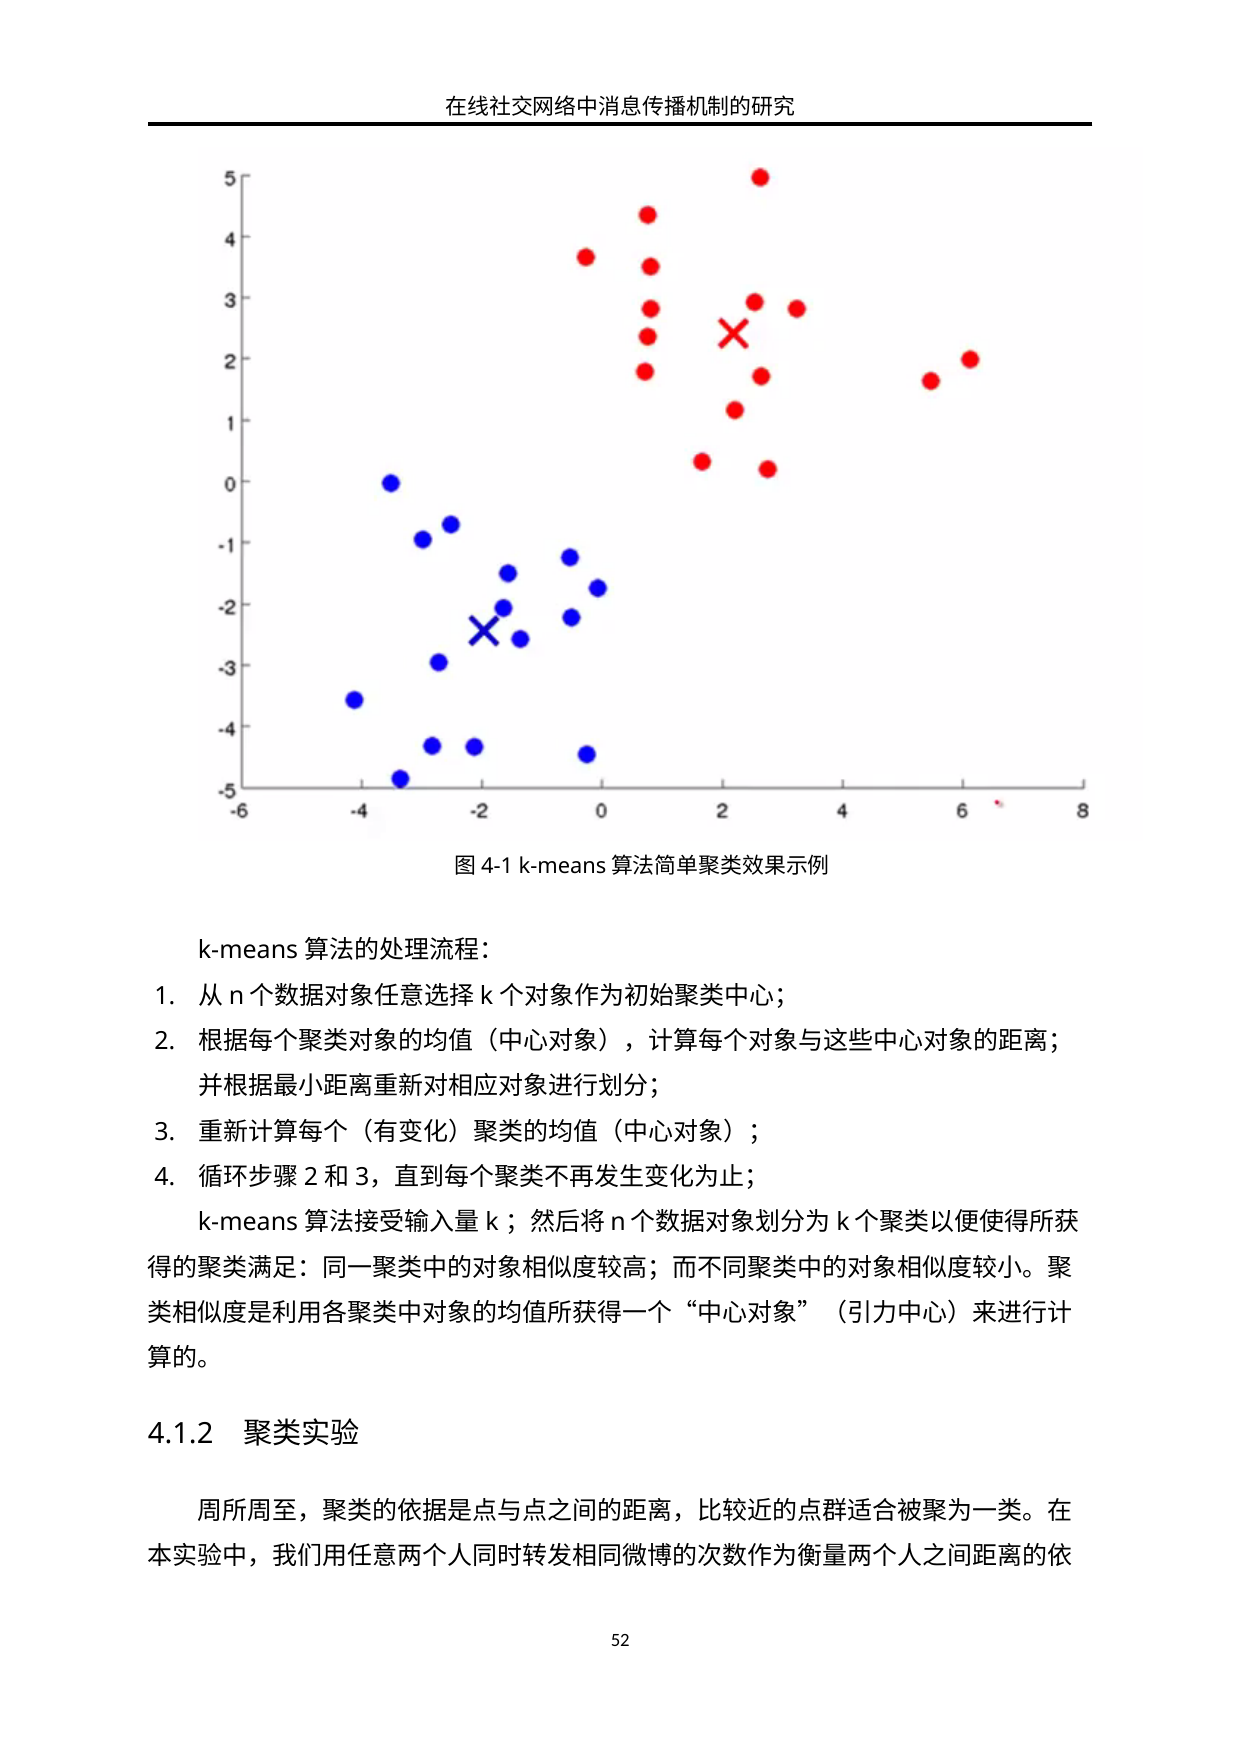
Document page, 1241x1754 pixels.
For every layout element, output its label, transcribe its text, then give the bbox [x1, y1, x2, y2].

picture [197, 147, 1143, 841]
subtitle 4.1.2 聚类实验 [148, 1410, 1092, 1452]
list 循环步骤 2 和 3，直到每个聚类不再发生变化为止； [154, 1156, 1092, 1193]
list 根据每个聚类对象的均值（中心对象），计算每个对象与这些中心对象的距离；并根据最小距离重新对相应对象进行划分； [154, 1021, 1092, 1102]
list 从 n个数据对象任意选择 k 个对象作为初始聚类中心； [154, 975, 1092, 1011]
text k-means 算法的处理流程： [148, 930, 1092, 966]
list 重新计算每个（有变化）聚类的均值（中心对象）； [154, 1111, 1092, 1147]
text k-means 算法接受输入量 k ；然后将n个数据对象划分为 k个聚类以便使得所获得的聚类满足：同一聚类中的对象相似度较高；而不同聚类中的对象相似度较小。聚类相似度是利用各聚类中对象的均值所获得一个“中心对象”（引力中心）来进行计算的。 [148, 1202, 1092, 1374]
text 图4-1 k-means算法简单聚类效果示例 [148, 848, 1092, 879]
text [148, 1490, 1092, 1572]
